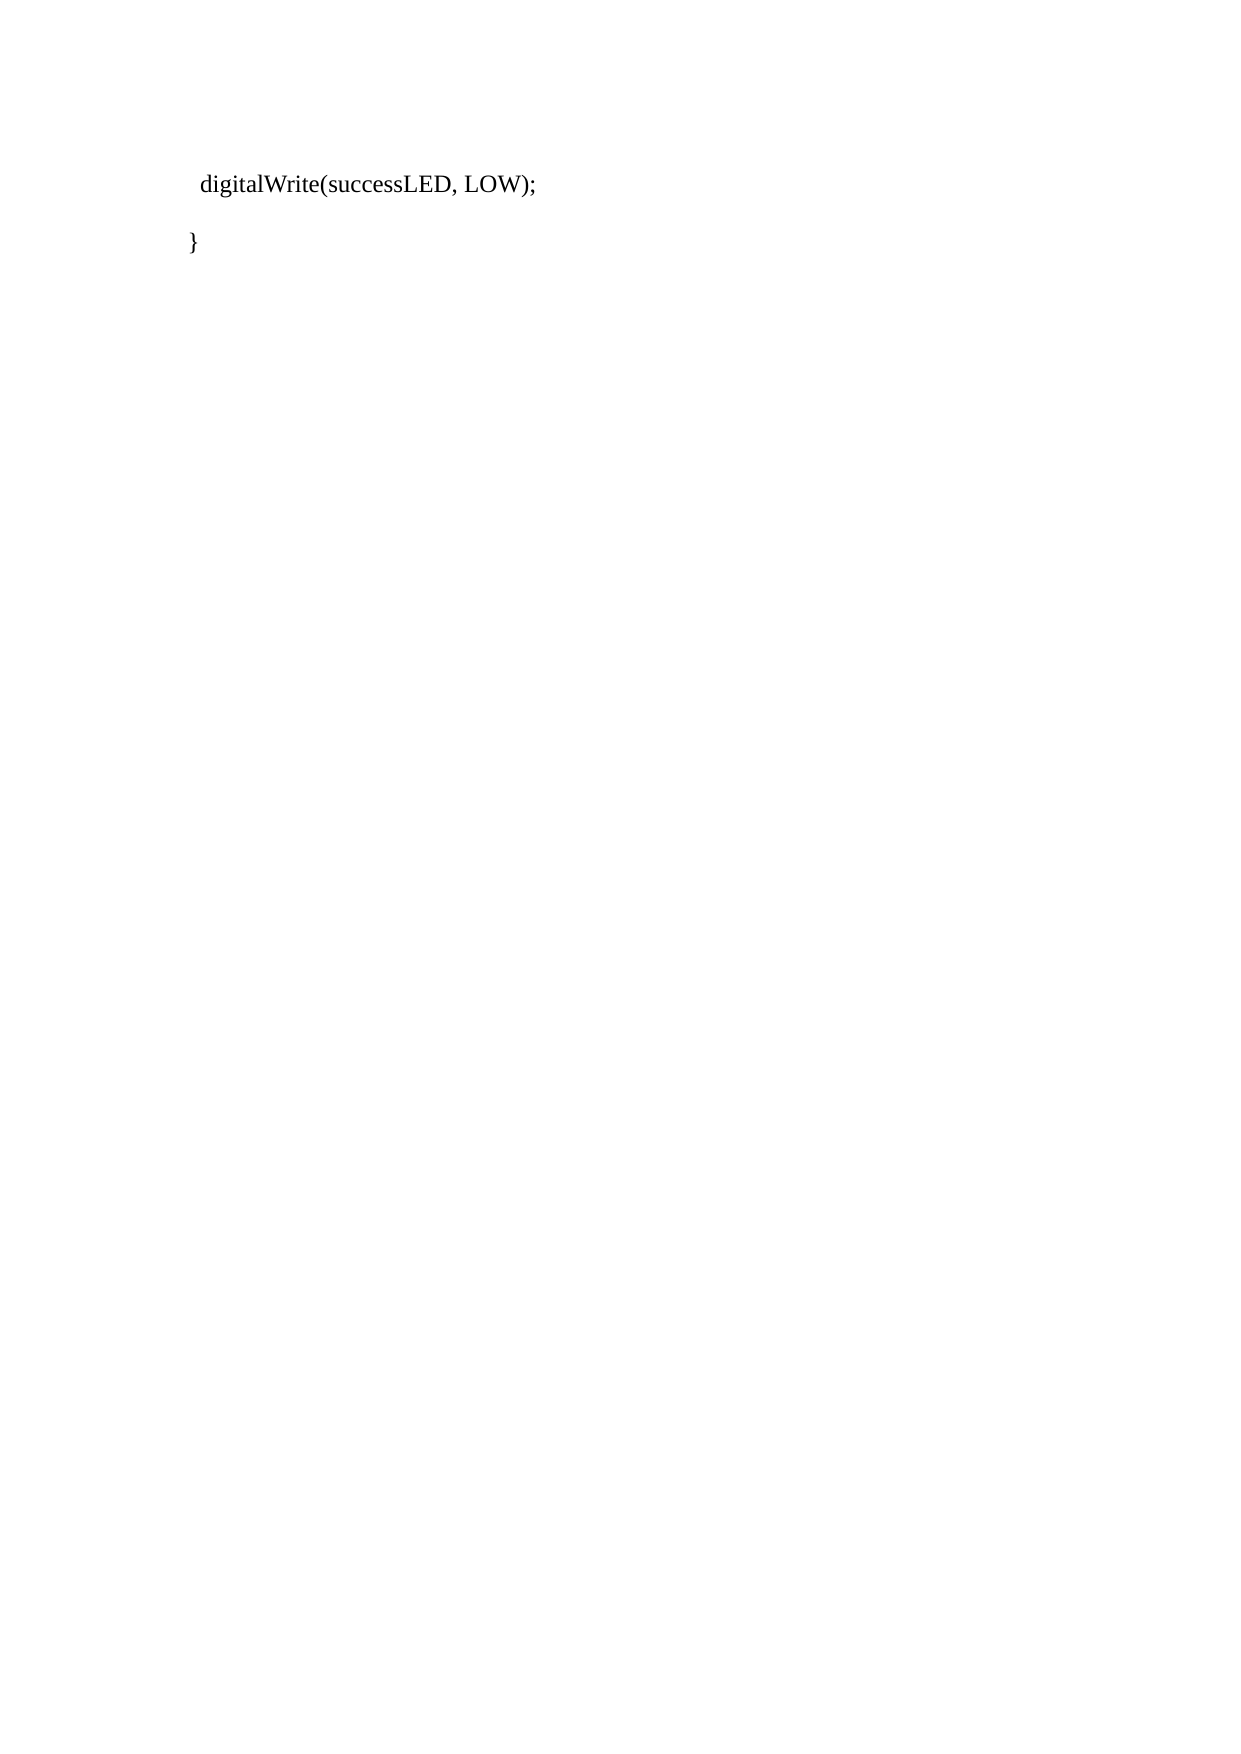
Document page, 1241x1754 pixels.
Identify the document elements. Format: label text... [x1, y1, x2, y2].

text } [187, 223, 1053, 260]
text digitalWrite(successLED, LOW); [187, 164, 1053, 202]
